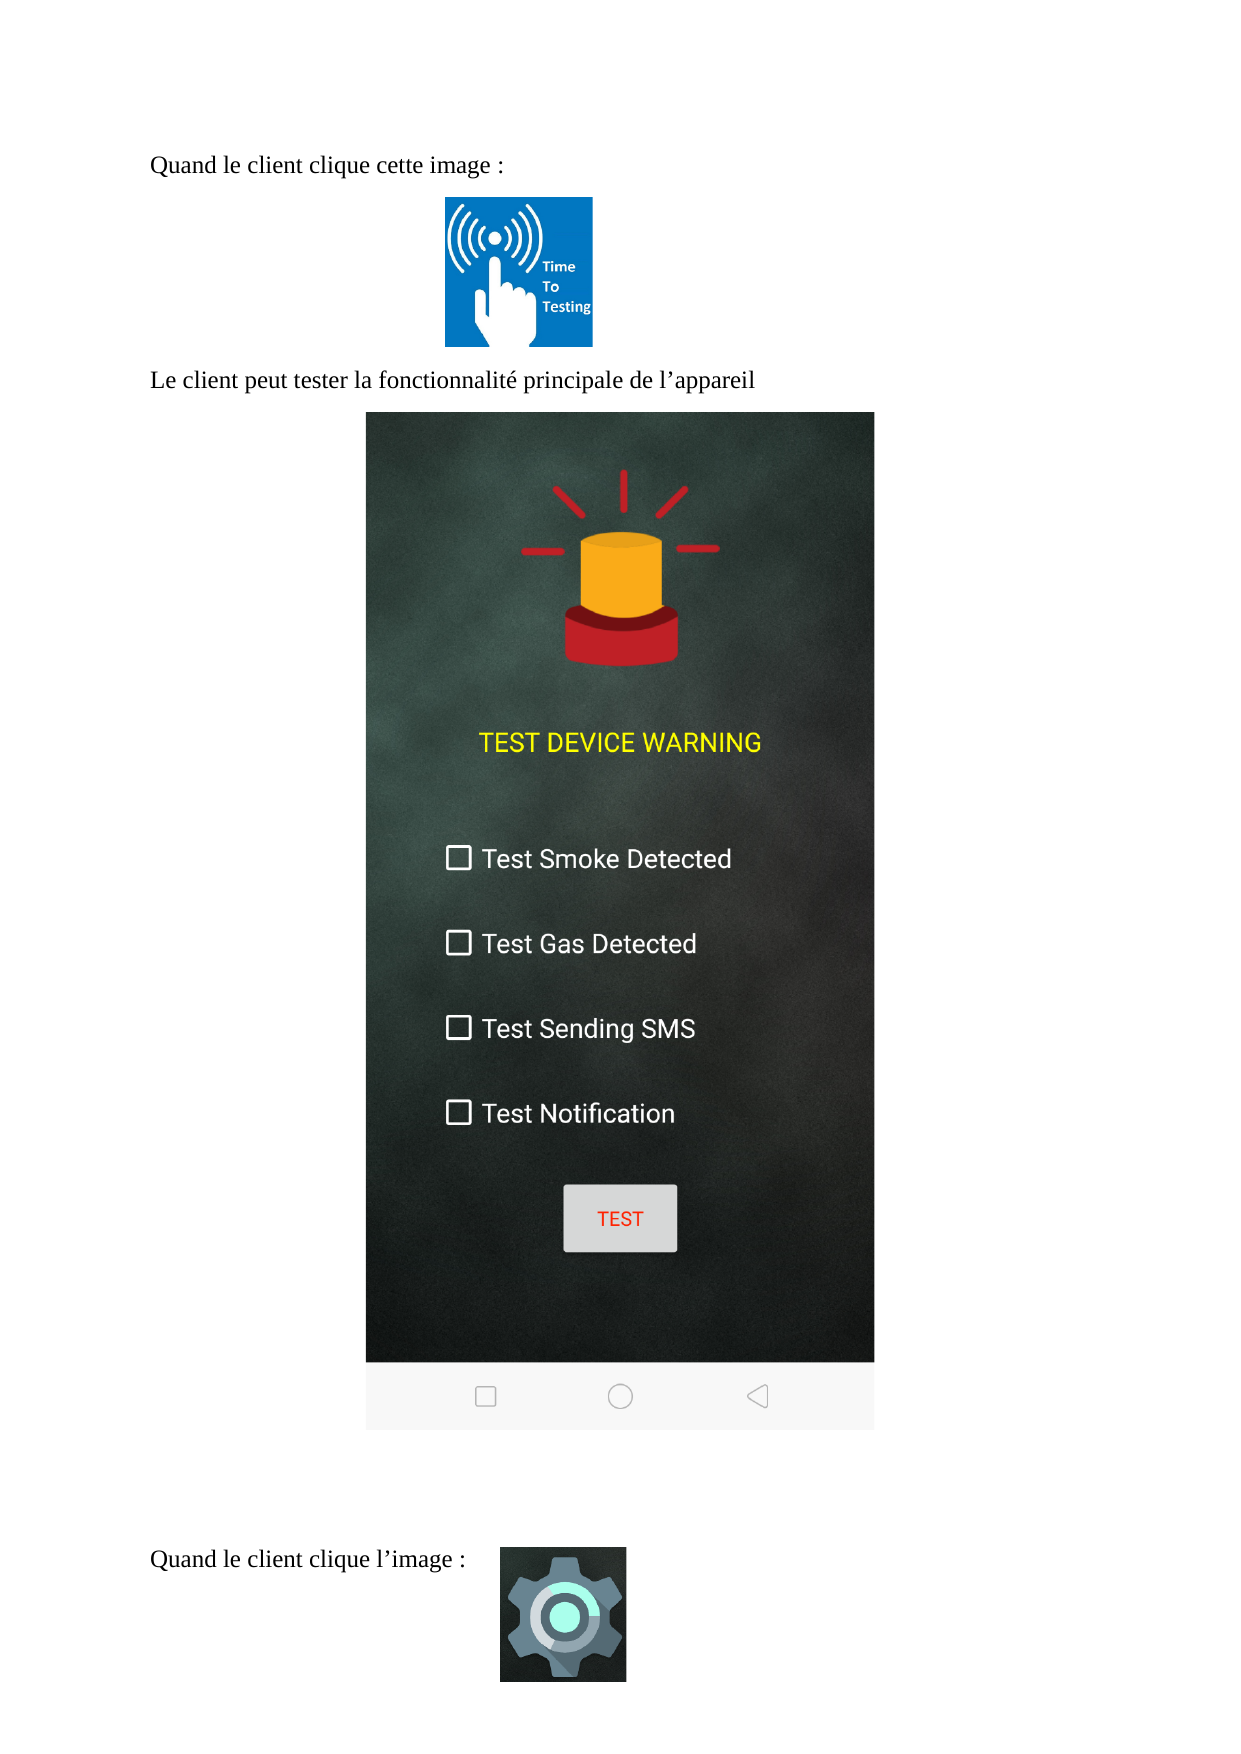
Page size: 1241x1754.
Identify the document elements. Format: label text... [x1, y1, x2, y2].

text Quand le client clique cette image : [150, 150, 1090, 179]
picture [445, 197, 593, 347]
text Quand le client clique l’image : [150, 1544, 1090, 1573]
picture [365, 412, 875, 1430]
text Le client peut tester la fonctionnalité principale de l’appareil [150, 365, 1090, 394]
picture [500, 1573, 627, 1682]
